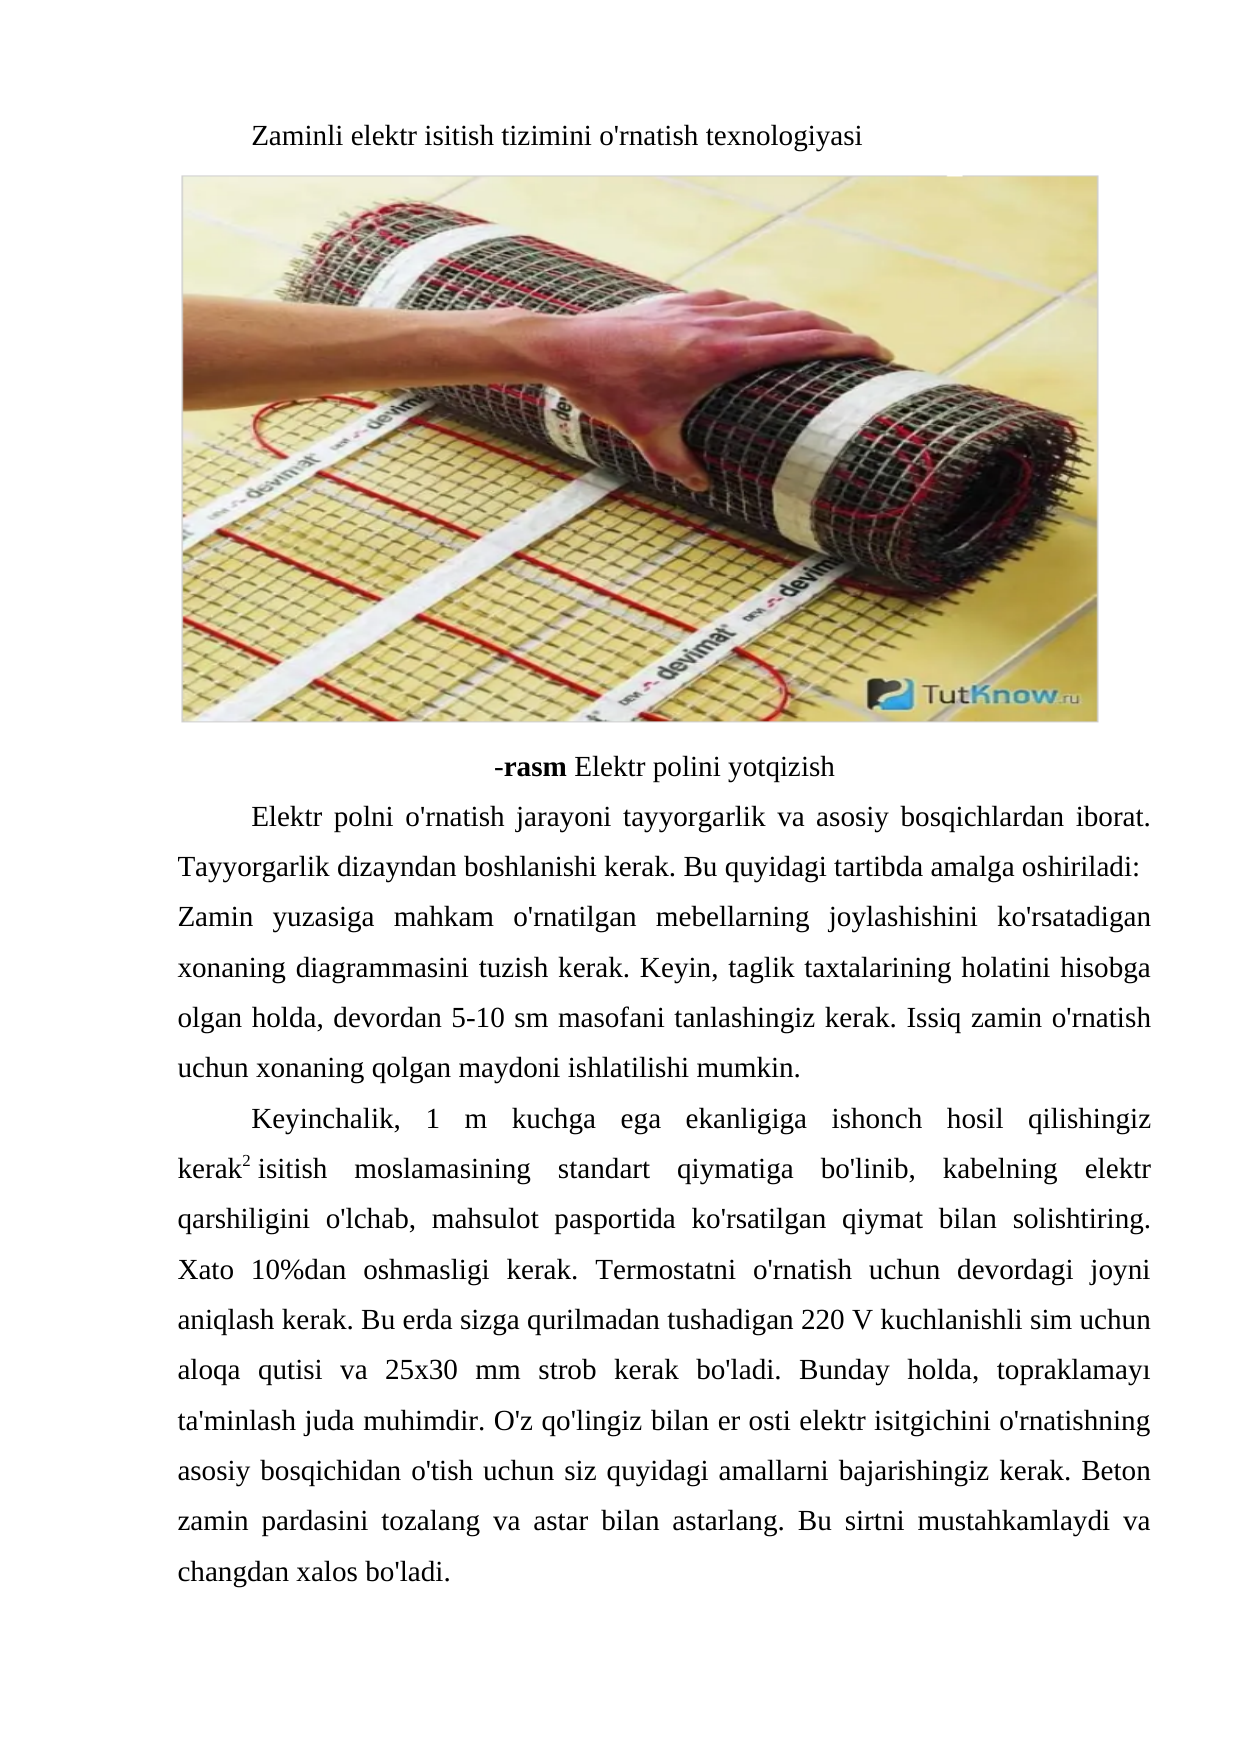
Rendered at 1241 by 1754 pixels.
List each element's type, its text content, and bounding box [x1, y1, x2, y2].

text Elektr polni o'rnatish jarayoni tayyorgarlik va asosiy bosqichlardan iborat. Tayyorgarlik dizayndan boshlanishi kerak. Bu quyidagi tartibda amalga oshiriladi: [177, 799, 1152, 883]
text Keyinchalik, 1 m kuchga ega ekanligiga ishonch hosil qilishingiz kerak2 isitish moslamasining standart qiymatiga bo'linib, kabelning elektr qarshiligini o'lchab, mahsulot pasportida ko'rsatilgan qiymat bilan solishtiring. Xato 10%dan oshmasligi kerak. Termostatni o'rnatish uchun devordagi joyni aniqlash kerak. Bu erda sizga qurilmadan tushadigan 220 V kuchlanishli sim uchun aloqa qutisi va 25x30 mm strob kerak bo'ladi. Bunday holda, topraklamayı ta'minlash juda muhimdir. O'z qo'lingiz bilan er osti elektr isitgichini o'rnatishning asosiy bosqichidan o'tish uchun siz quyidagi amallarni bajarishingiz kerak. Beton zamin pardasini tozalang va astar bilan astarlang. Bu sirtni mustahkamlaydi va changdan xalos bo'ladi. [177, 1101, 1152, 1587]
text Zamin yuzasiga mahkam o'rnatilgan mebellarning joylashishini ko'rsatadigan xonaning diagrammasini tuzish kerak. Keyin, taglik taxtalarining holatini hisobga olgan holda, devordan 5-10 sm masofani tanlashingiz kerak. Issiq zamin o'rnatish uchun xonaning qolgan maydoni ishlatilishi mumkin. [177, 899, 1152, 1084]
picture [177, 168, 1116, 732]
text -rasm Elektr polini yotqizish [177, 749, 1152, 782]
text Zaminli elektr isitish tizimini o'rnatish texnologiyasi [177, 118, 1152, 152]
